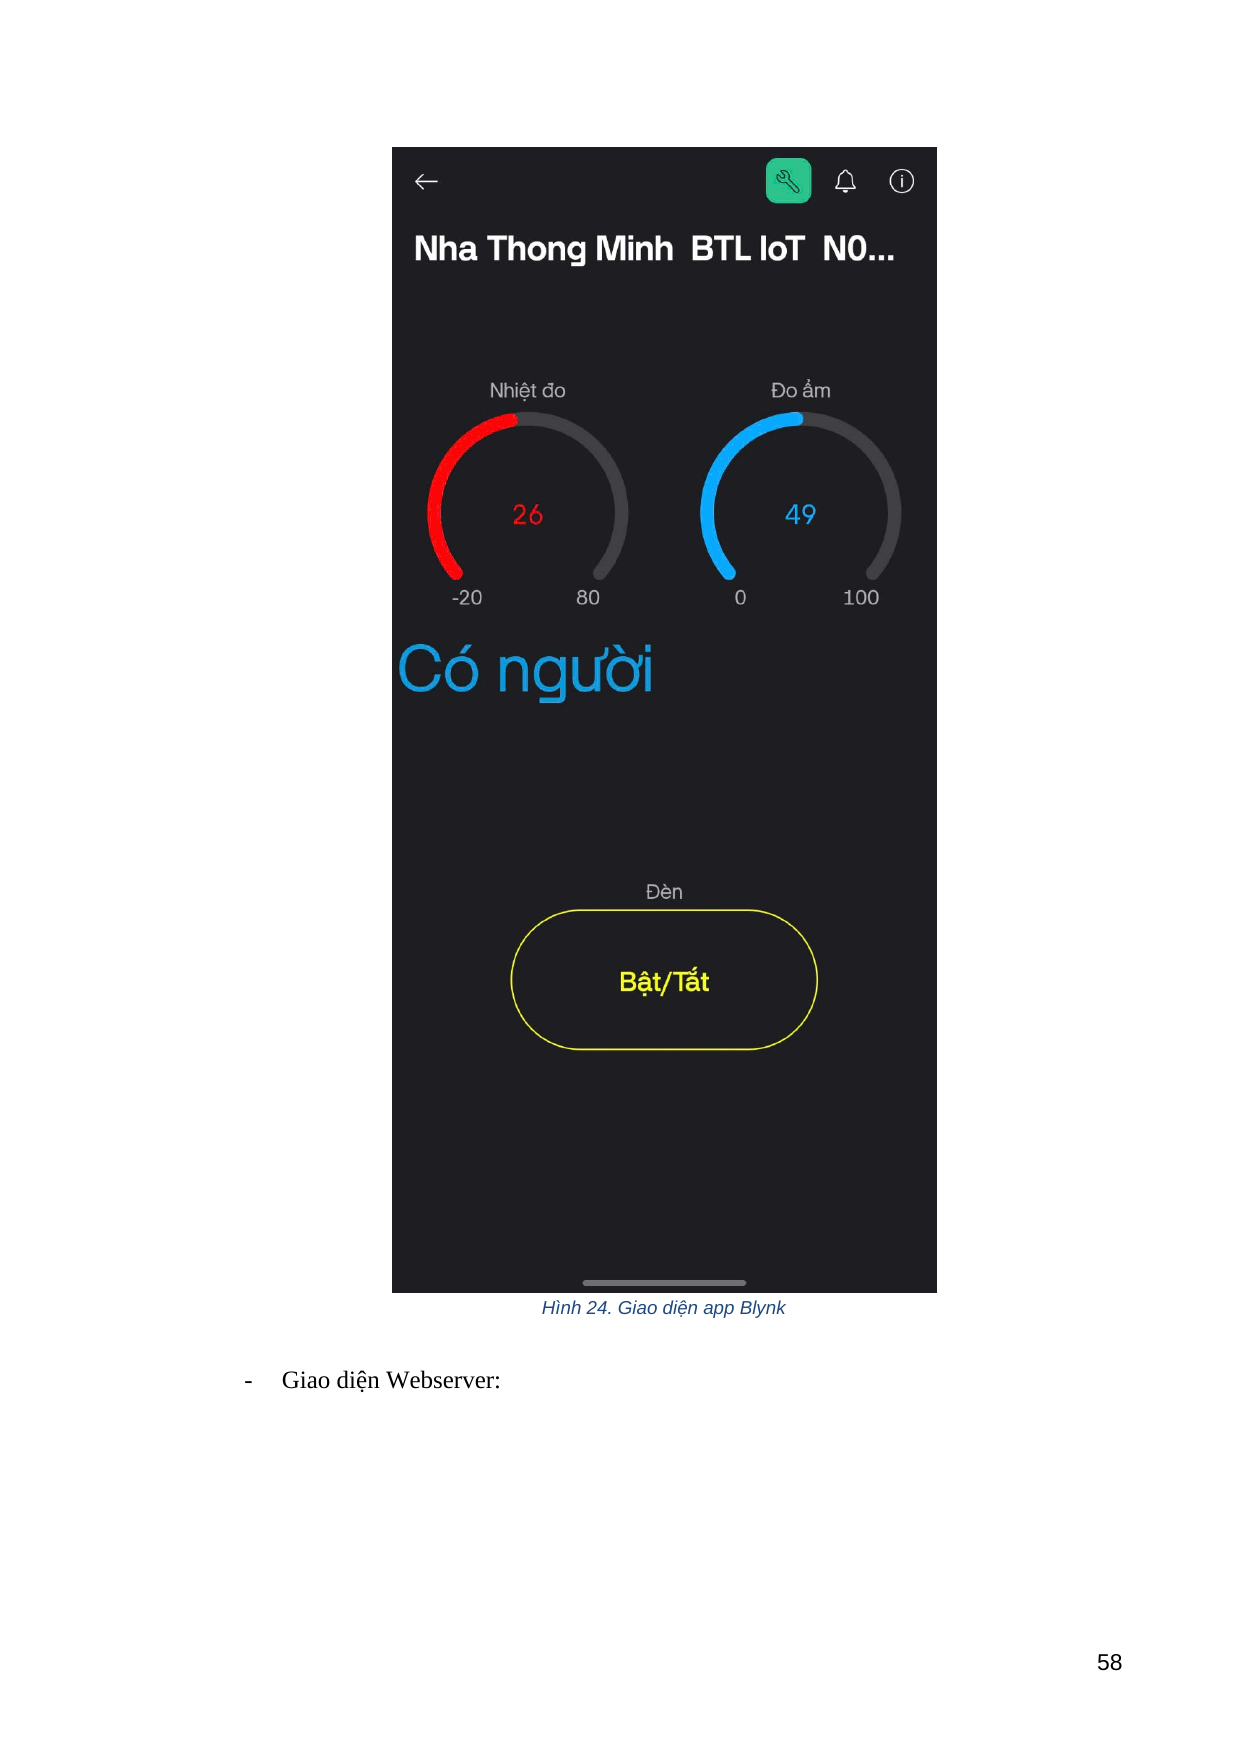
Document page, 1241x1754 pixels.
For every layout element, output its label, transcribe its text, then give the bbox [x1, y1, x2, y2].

list Giao diện Webserver: [244, 1365, 1122, 1394]
picture [392, 147, 937, 1293]
